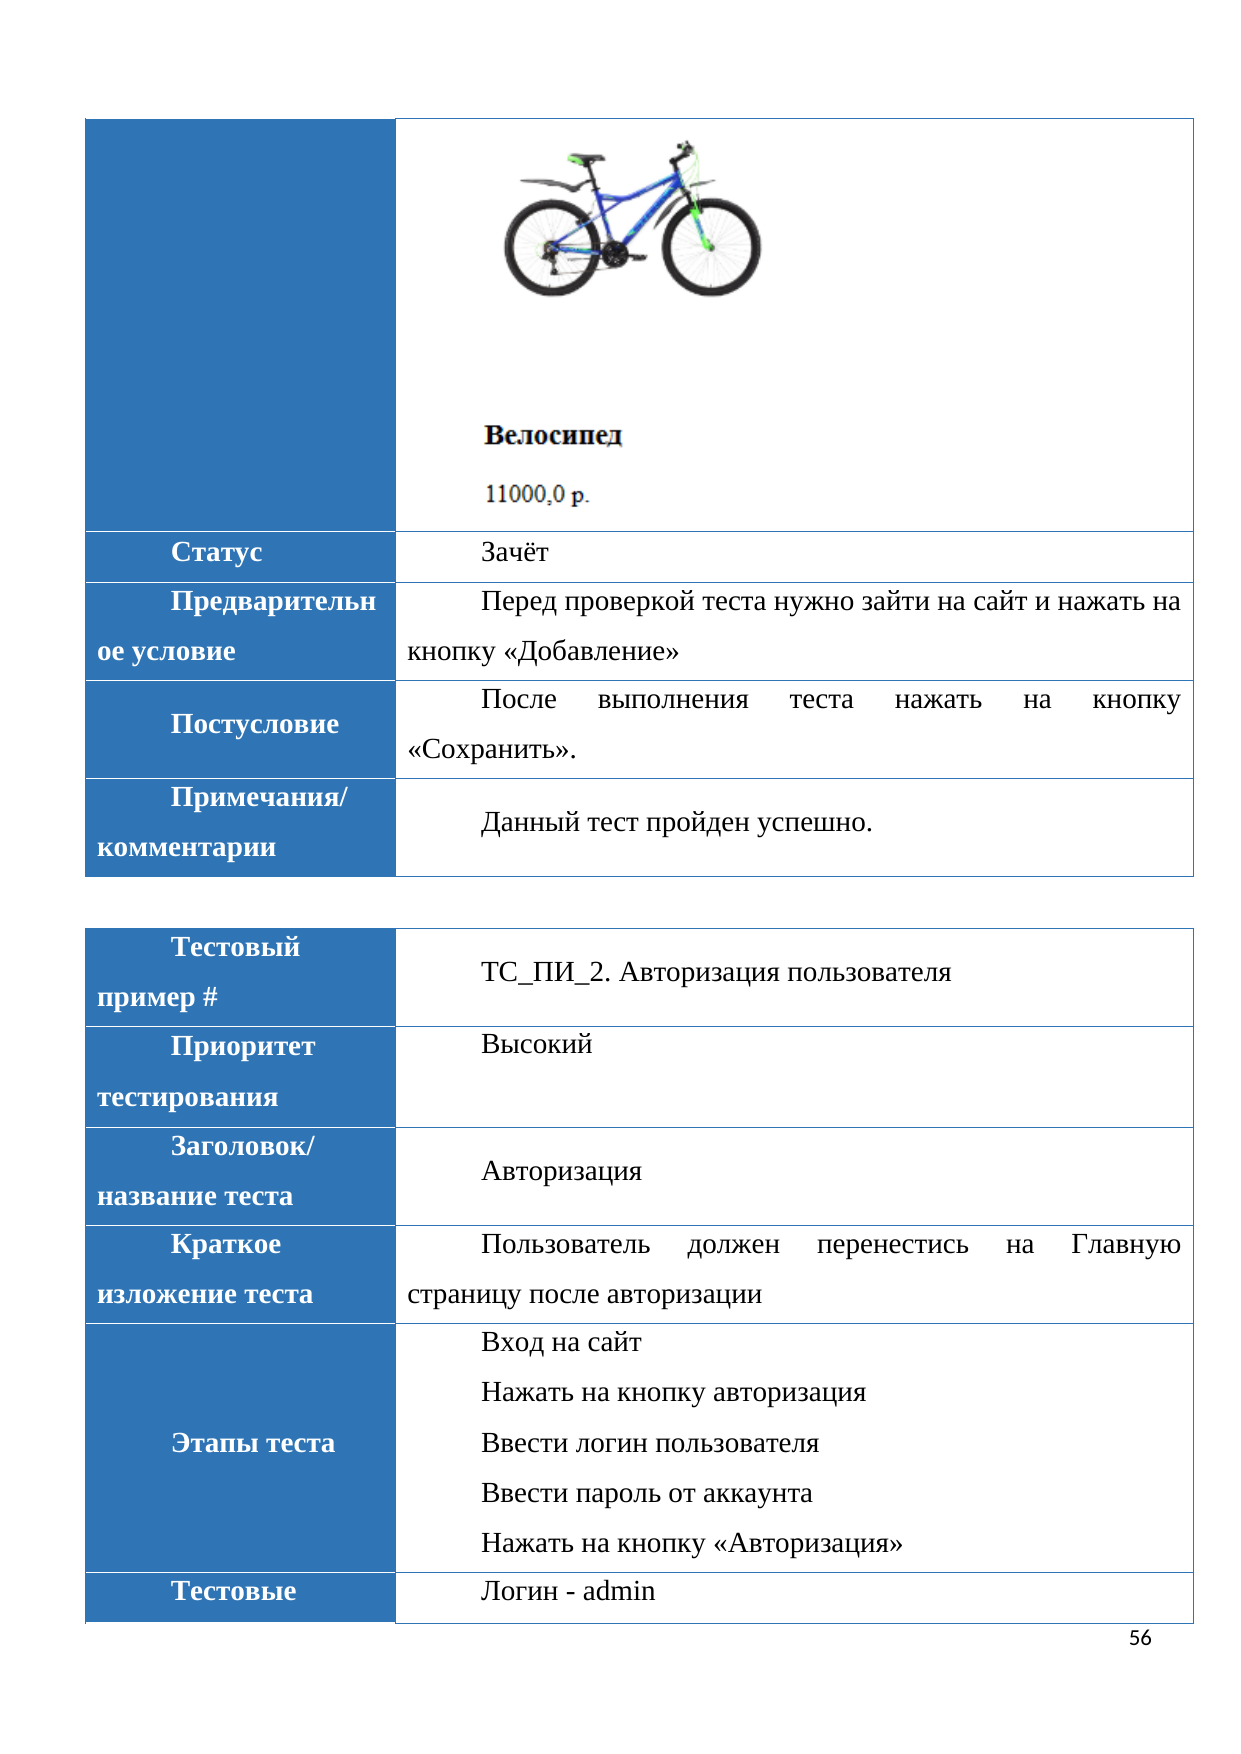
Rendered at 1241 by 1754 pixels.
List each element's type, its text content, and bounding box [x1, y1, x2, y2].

table_cell [396, 119, 1193, 531]
table_cell Авторизация [396, 1128, 1193, 1225]
table_cell Данный тест пройден успешно. [396, 779, 1193, 876]
table_cell Этапы теста [86, 1324, 395, 1572]
table_cell Заголовок/название теста [86, 1128, 395, 1225]
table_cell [86, 119, 395, 531]
table_cell Зачёт [396, 532, 1193, 582]
table_cell Пользователь должен перенестись на Главную страницу после авторизации [396, 1226, 1193, 1323]
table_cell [396, 1573, 1193, 1622]
table_cell Вход на сайт Нажать на кнопку авторизация Ввести логин пользователя Ввести пароль от аккаунта Нажать на кнопку «Авторизация» [396, 1324, 1193, 1572]
table_cell Краткое изложение теста [86, 1226, 395, 1323]
table_cell Статус [86, 532, 395, 582]
table_header ТС_ПИ_2. Авторизация пользователя [396, 929, 1193, 1026]
table_cell Перед проверкой теста нужно зайти на сайт и нажать на кнопку «Добавление» [396, 583, 1193, 680]
table_cell Постусловие [86, 681, 395, 778]
table_cell Приоритет тестирования [86, 1027, 395, 1127]
table_cell Высокий [396, 1027, 1193, 1127]
table_cell После выполнения теста нажать на кнопку «Сохранить». [396, 681, 1193, 778]
table_cell Предварительное условие [86, 583, 395, 680]
picture [480, 119, 770, 518]
table_cell Тестовые данные [86, 1573, 395, 1622]
table_header Тестовый пример # [86, 929, 395, 1026]
table_cell Примечания/комментарии [86, 779, 395, 876]
